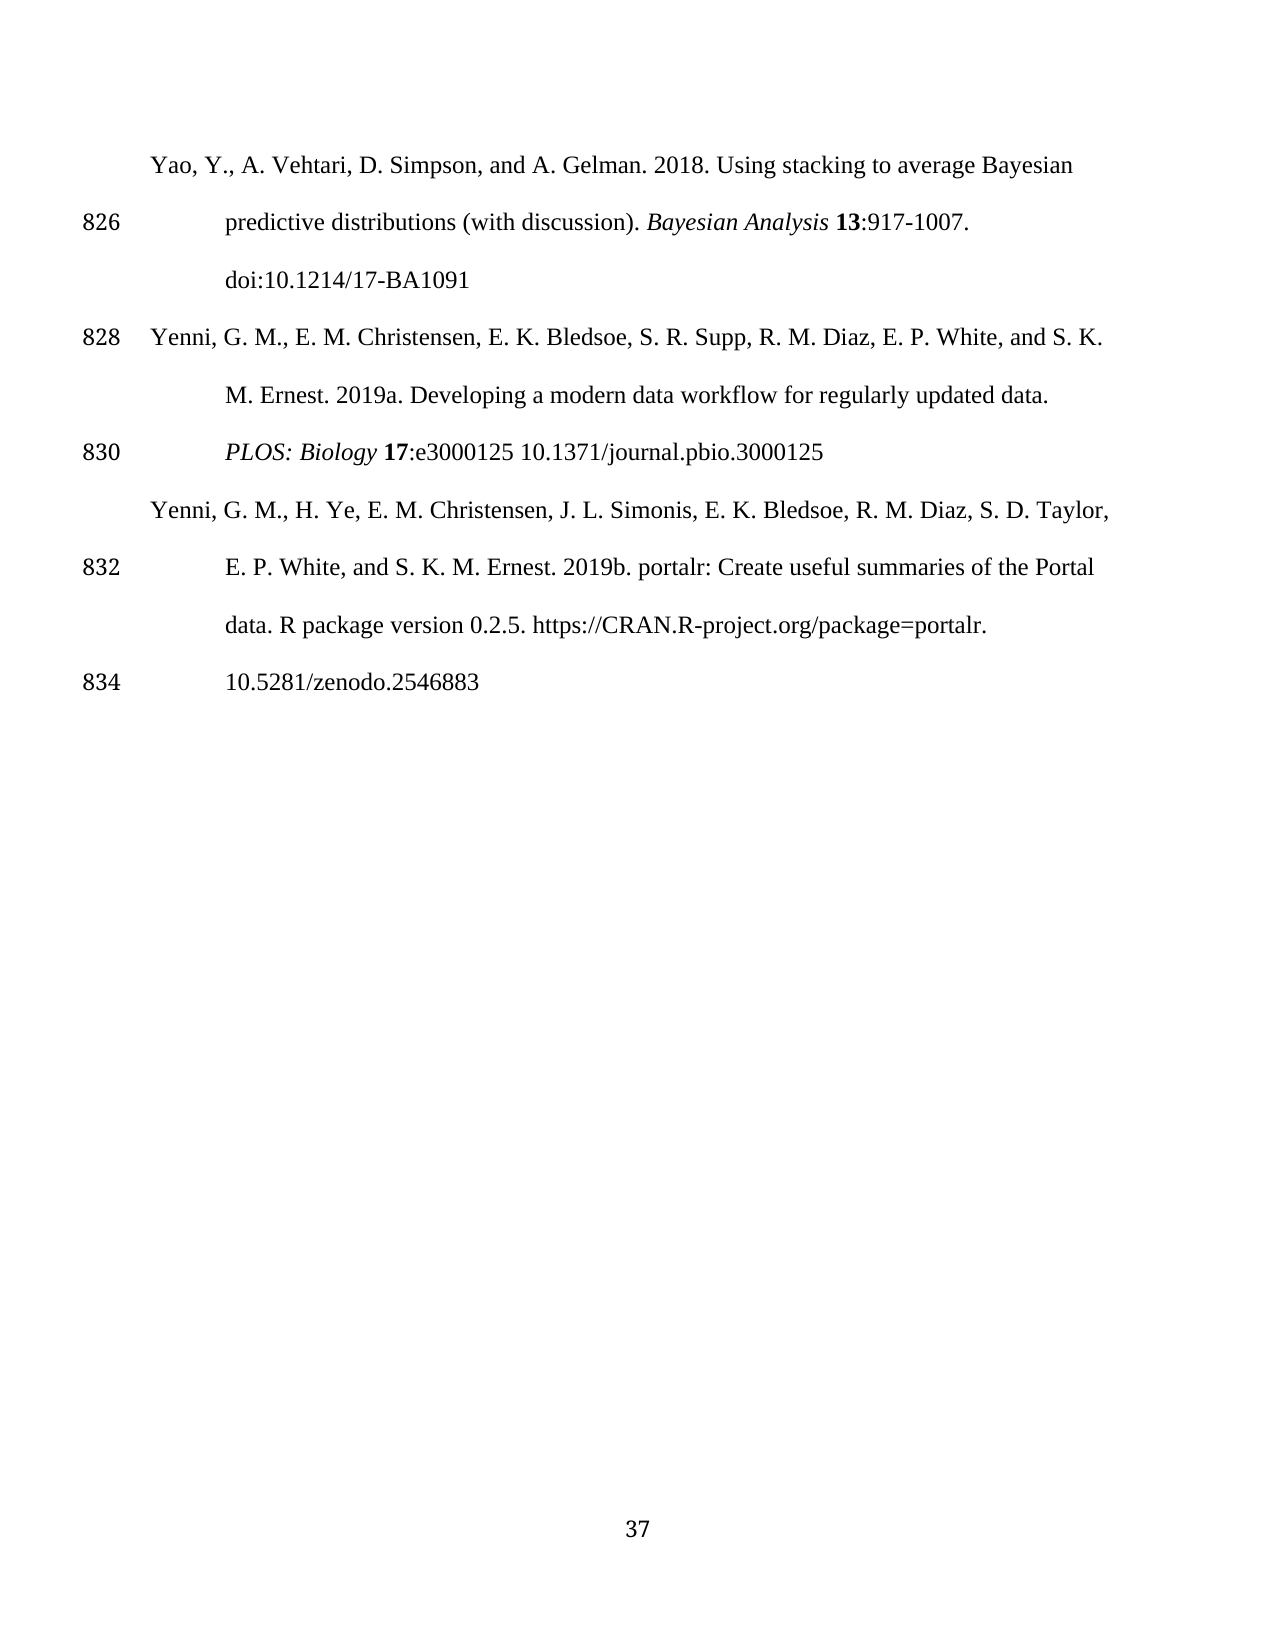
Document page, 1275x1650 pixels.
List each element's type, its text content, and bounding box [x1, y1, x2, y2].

text Yenni, G. M., E. M. Christensen, E. K. Bledsoe, S. R. Supp, R. M. Diaz, E. P. White, and S. K. M. Ernest. 2019a. Developing a modern data workflow for regularly updated data. PLOS: Biology 17:e3000125 10.1371/journal.pbio.3000125 [150, 322, 1125, 466]
text Yenni, G. M., H. Ye, E. M. Christensen, J. L. Simonis, E. K. Bledsoe, R. M. Diaz, S. D. Taylor, E. P. White, and S. K. M. Ernest. 2019b. portalr: Create useful summaries of the Portal data. R package version 0.2.5. https://CRAN.R-project.org/package=portalr. 10.5281/zenodo.2546883 [150, 495, 1125, 696]
text Yao, Y., A. Vehtari, D. Simpson, and A. Gelman. 2018. Using stacking to average Bayesian predictive distributions (with discussion). Bayesian Analysis 13:917-1007. doi:10.1214/17-BA1091 [150, 150, 1125, 294]
